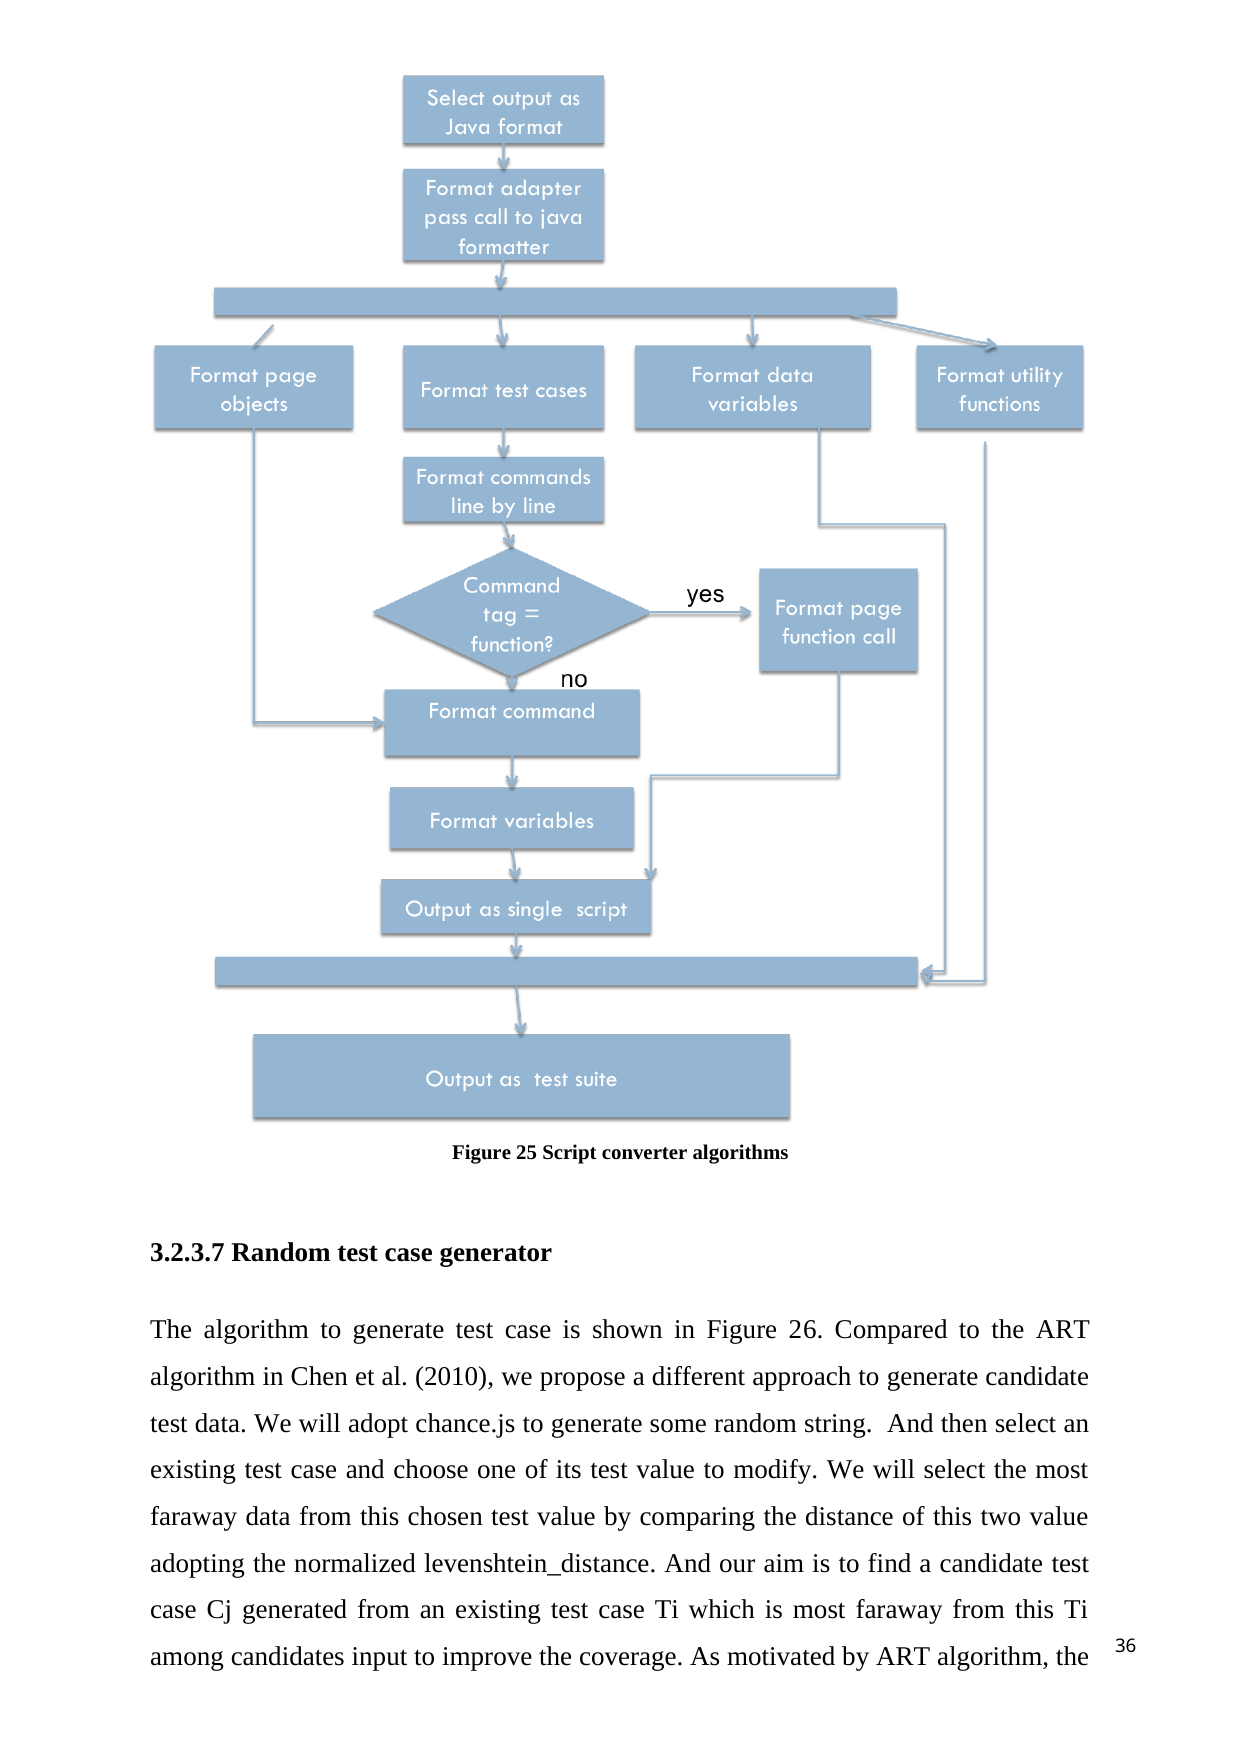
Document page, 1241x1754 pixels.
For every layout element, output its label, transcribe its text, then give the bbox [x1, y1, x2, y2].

picture [150, 75, 1087, 1125]
subtitle 3.2.3.7 Random test case generator [150, 1236, 1090, 1267]
text Figure 25 Script converter algorithms [150, 1140, 1090, 1164]
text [150, 1313, 1090, 1671]
